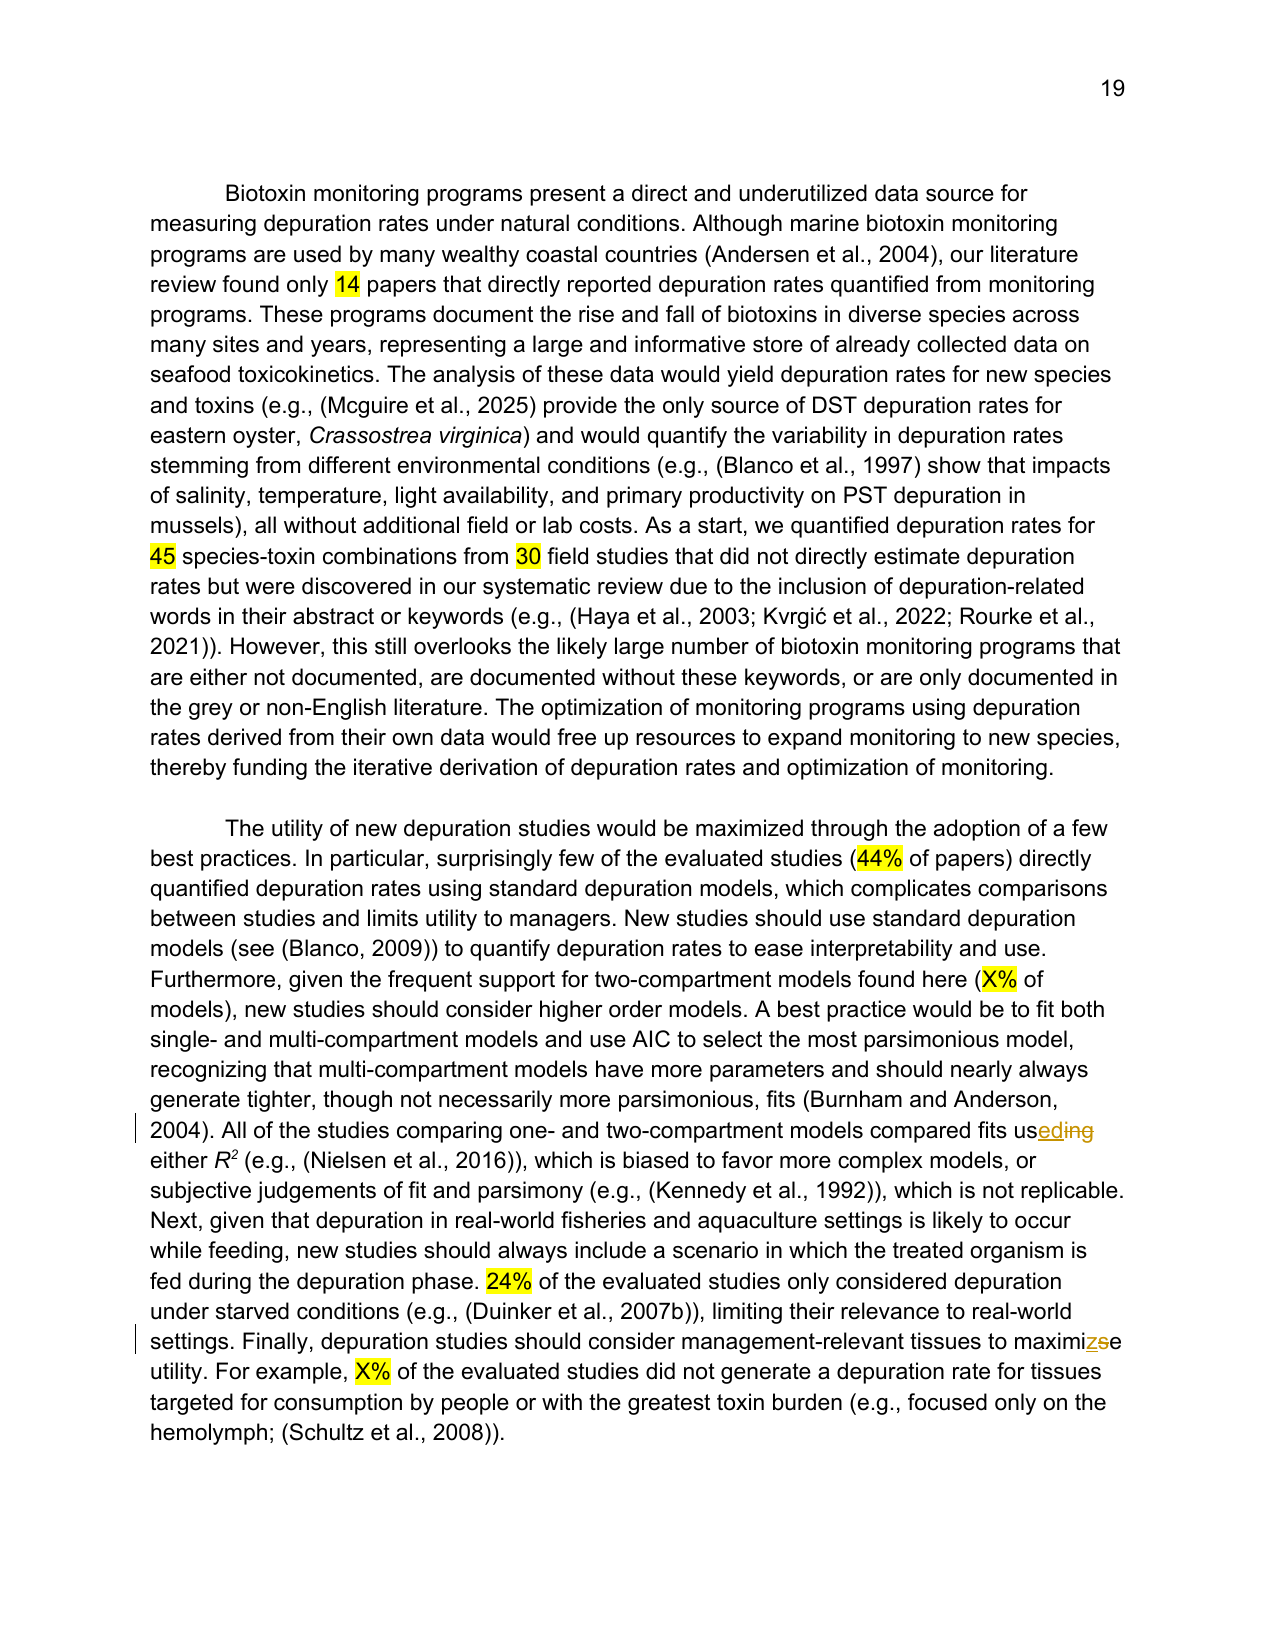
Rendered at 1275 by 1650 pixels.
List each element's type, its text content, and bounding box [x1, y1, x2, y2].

text The utility of new depuration studies would be maximized through the adoption of a few best practices. In particular, surprisingly few of the evaluated studies (44% of papers) directly quantified depuration rates using standard depuration models, which complicates comparisons between studies and limits utility to managers. New studies should use standard depuration models (see (Blanco, 2009)) to quantify depuration rates to ease interpretability and use. Furthermore, given the frequent support for two-compartment models found here (X% of models), new studies should consider higher order models. A best practice would be to fit both single- and multi-compartment models and use AIC to select the most parsimonious model, recognizing that multi-compartment models have more parameters and should nearly always generate tighter, though not necessarily more parsimonious, fits (Burnham and Anderson, 2004). All of the studies comparing one- and two-compartment models compared fits us either R2 (e.g., (Nielsen et al., 2016)), which is biased to favor more complex models, or subjective judgements of fit and parsimony (e.g., (Kennedy et al., 1992)), which is not replicable. Next, given that depuration in real-world fisheries and aquaculture settings is likely to occur while feeding, new studies should always include a scenario in which the treated organism is fed during the depuration phase. 24% of the evaluated studies only considered depuration under starved conditions (e.g., (Duinker et al., 2007b)), limiting their relevance to real-world settings. Finally, depuration studies should consider management-relevant tissues to maximie utility. For example, X% of the evaluated studies did not generate a depuration rate for tissues targeted for consumption by people or with the greatest toxin burden (e.g., focused only on the hemolymph; (Schultz et al., 2008)). [150, 814, 1125, 1445]
text Biotoxin monitoring programs present a direct and underutilized data source for measuring depuration rates under natural conditions. Although marine biotoxin monitoring programs are used by many wealthy coastal countries (Andersen et al., 2004), our literature review found only 14 papers that directly reported depuration rates quantified from monitoring programs. These programs document the rise and fall of biotoxins in diverse species across many sites and years, representing a large and informative store of already collected data on seafood toxicokinetics. The analysis of these data would yield depuration rates for new species and toxins (e.g., (Mcguire et al., 2025) provide the only source of DST depuration rates for eastern oyster, Crassostrea virginica) and would quantify the variability in depuration rates stemming from different environmental conditions (e.g., (Blanco et al., 1997) show that impacts of salinity, temperature, light availability, and primary productivity on PST depuration in mussels), all without additional field or lab costs. As a start, we quantified depuration rates for 45 species-toxin combinations from 30 field studies that did not directly estimate depuration rates but were discovered in our systematic review due to the inclusion of depuration-related words in their abstract or keywords (e.g., (Haya et al., 2003; Kvrgić et al., 2022; Rourke et al., 2021)). However, this still overlooks the likely large number of biotoxin monitoring programs that are either not documented, are documented without these keywords, or are only documented in the grey or non-English literature. The optimization of monitoring programs using depuration rates derived from their own data would free up resources to expand monitoring to new species, thereby funding the iterative derivation of depuration rates and optimization of monitoring. [150, 180, 1125, 781]
